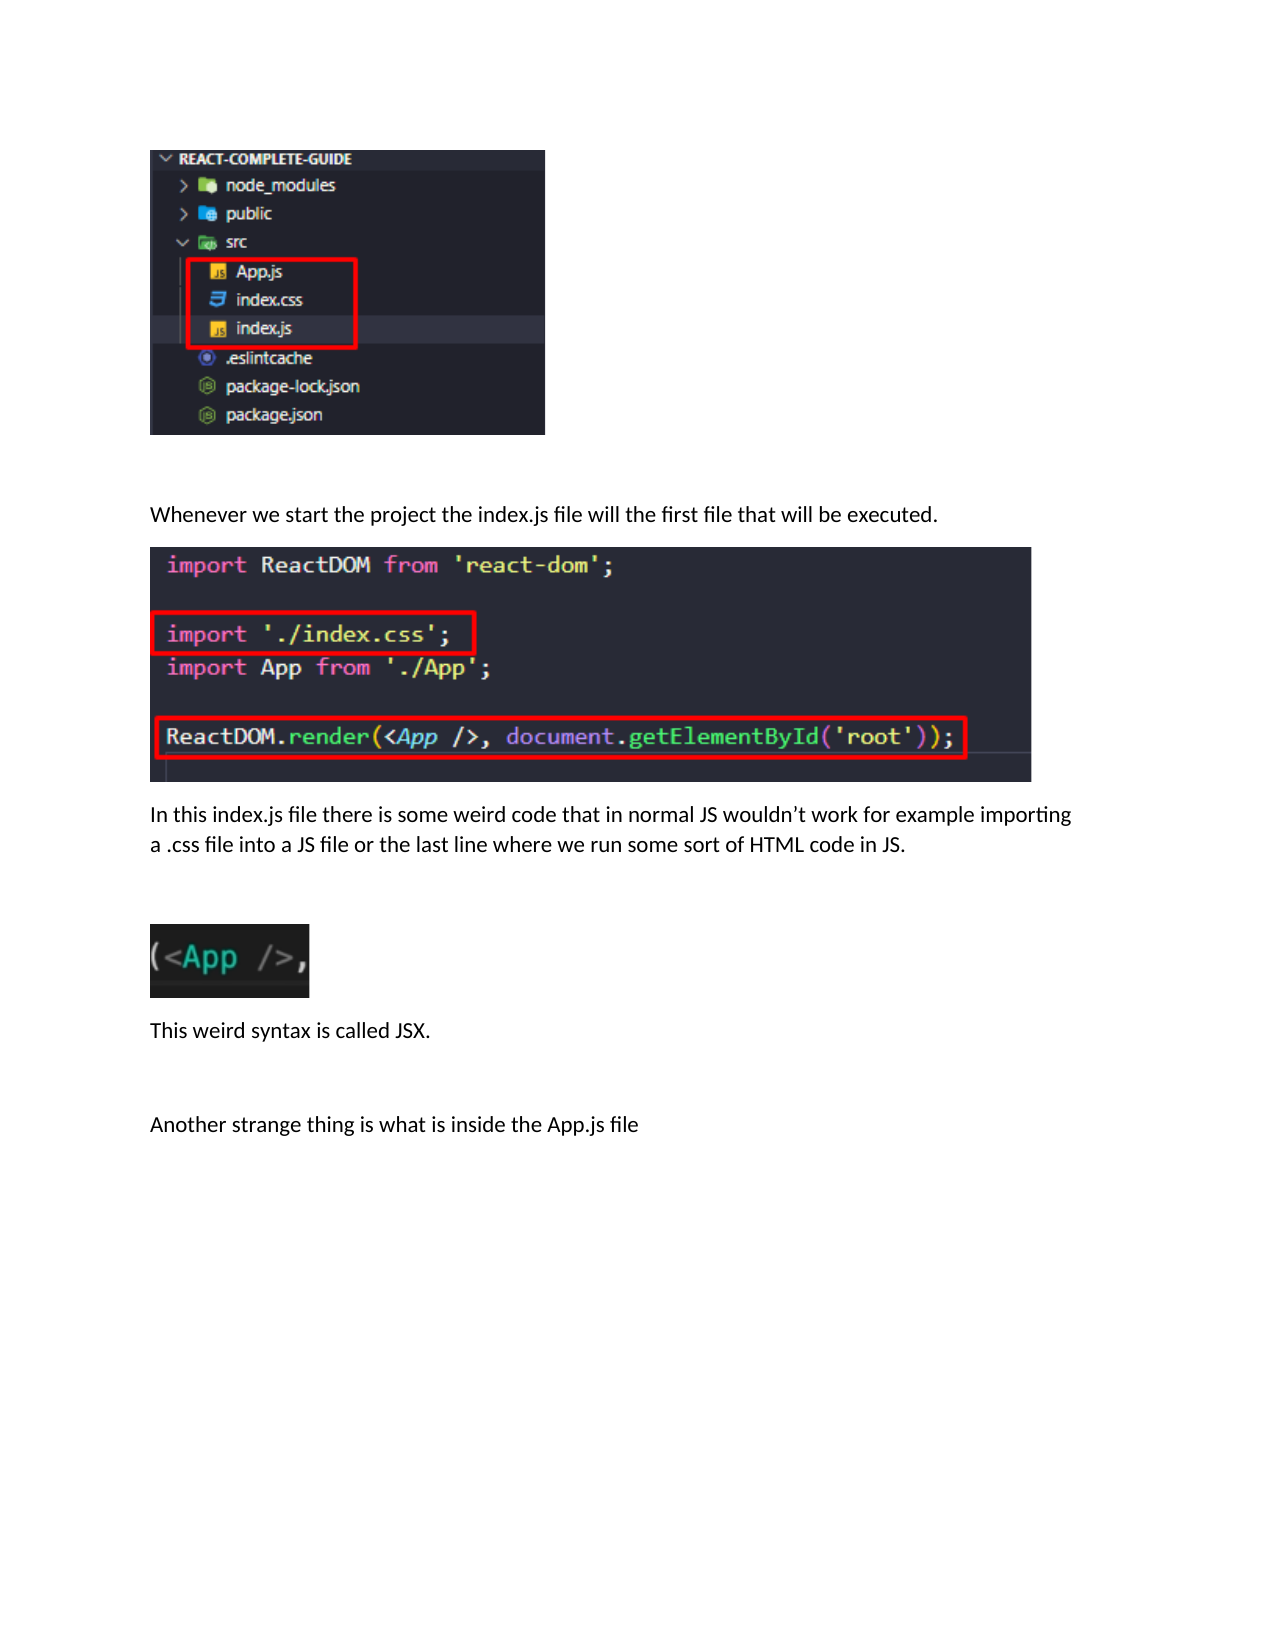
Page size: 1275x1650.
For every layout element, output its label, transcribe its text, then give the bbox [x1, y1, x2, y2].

text In this index.js file there is some weird code that in normal JS wouldn’t work for example importing a .css file into a JS file or the last line where we run some sort of HTML code in JS. [150, 800, 1125, 858]
text Whenever we start the project the index.js file will the first file that will be executed. [150, 500, 1125, 528]
text This weird syntax is called JSX. [150, 1016, 1125, 1044]
text Another strange thing is what is inside the App.js file [150, 1110, 1125, 1138]
picture [150, 924, 310, 998]
picture [150, 150, 546, 435]
picture [150, 547, 1032, 782]
